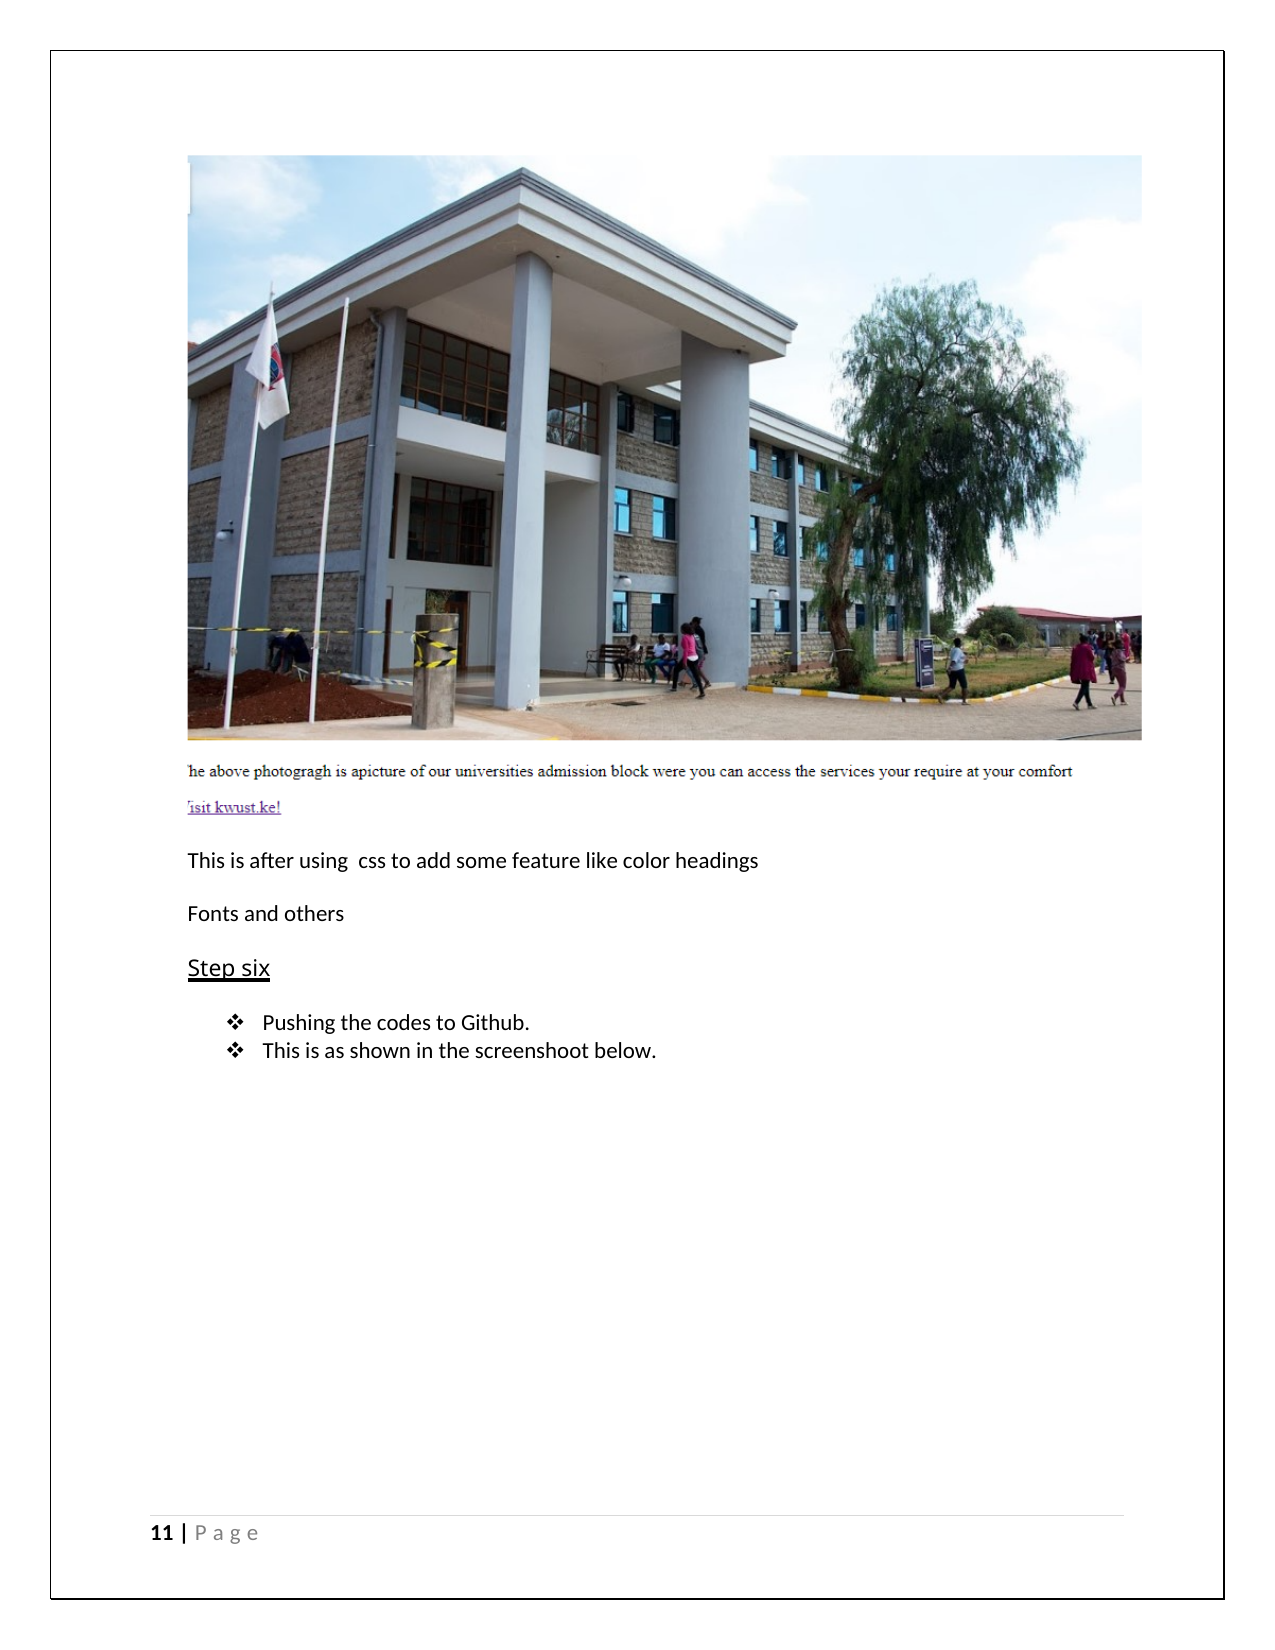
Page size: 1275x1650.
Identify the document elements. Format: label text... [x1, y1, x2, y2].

list Pushing the codes to Github. [225, 1008, 1124, 1036]
text Step six [187, 952, 1124, 983]
text This is after using css to add some feature like color headings [187, 846, 1124, 874]
list This is as shown in the screenshoot below. [225, 1036, 1124, 1064]
text Fonts and others [187, 899, 1124, 927]
picture [187, 150, 1163, 821]
